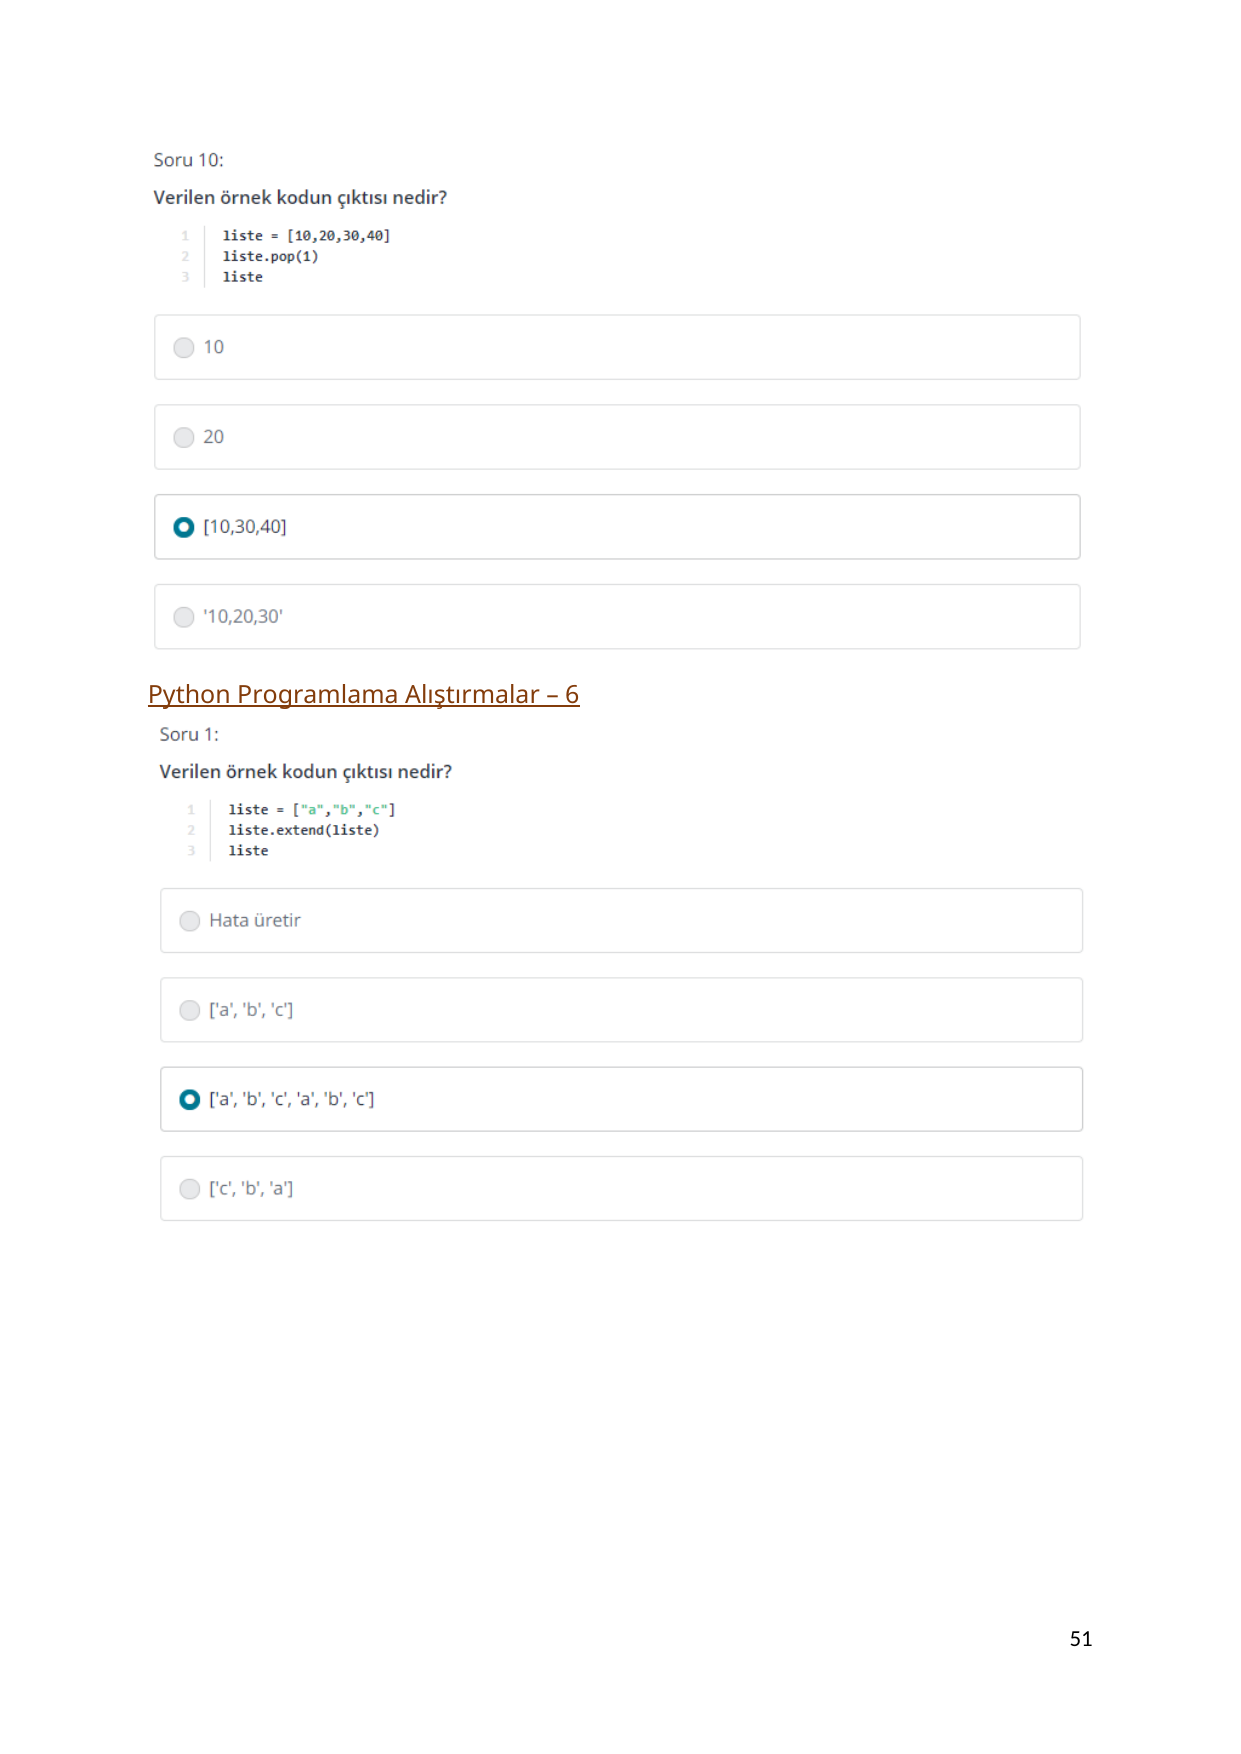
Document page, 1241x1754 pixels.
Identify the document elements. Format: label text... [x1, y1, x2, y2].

subtitle Python Programlama Alıştırmalar – 6 [148, 676, 1092, 711]
picture [147, 147, 1093, 658]
picture [147, 713, 1093, 1226]
